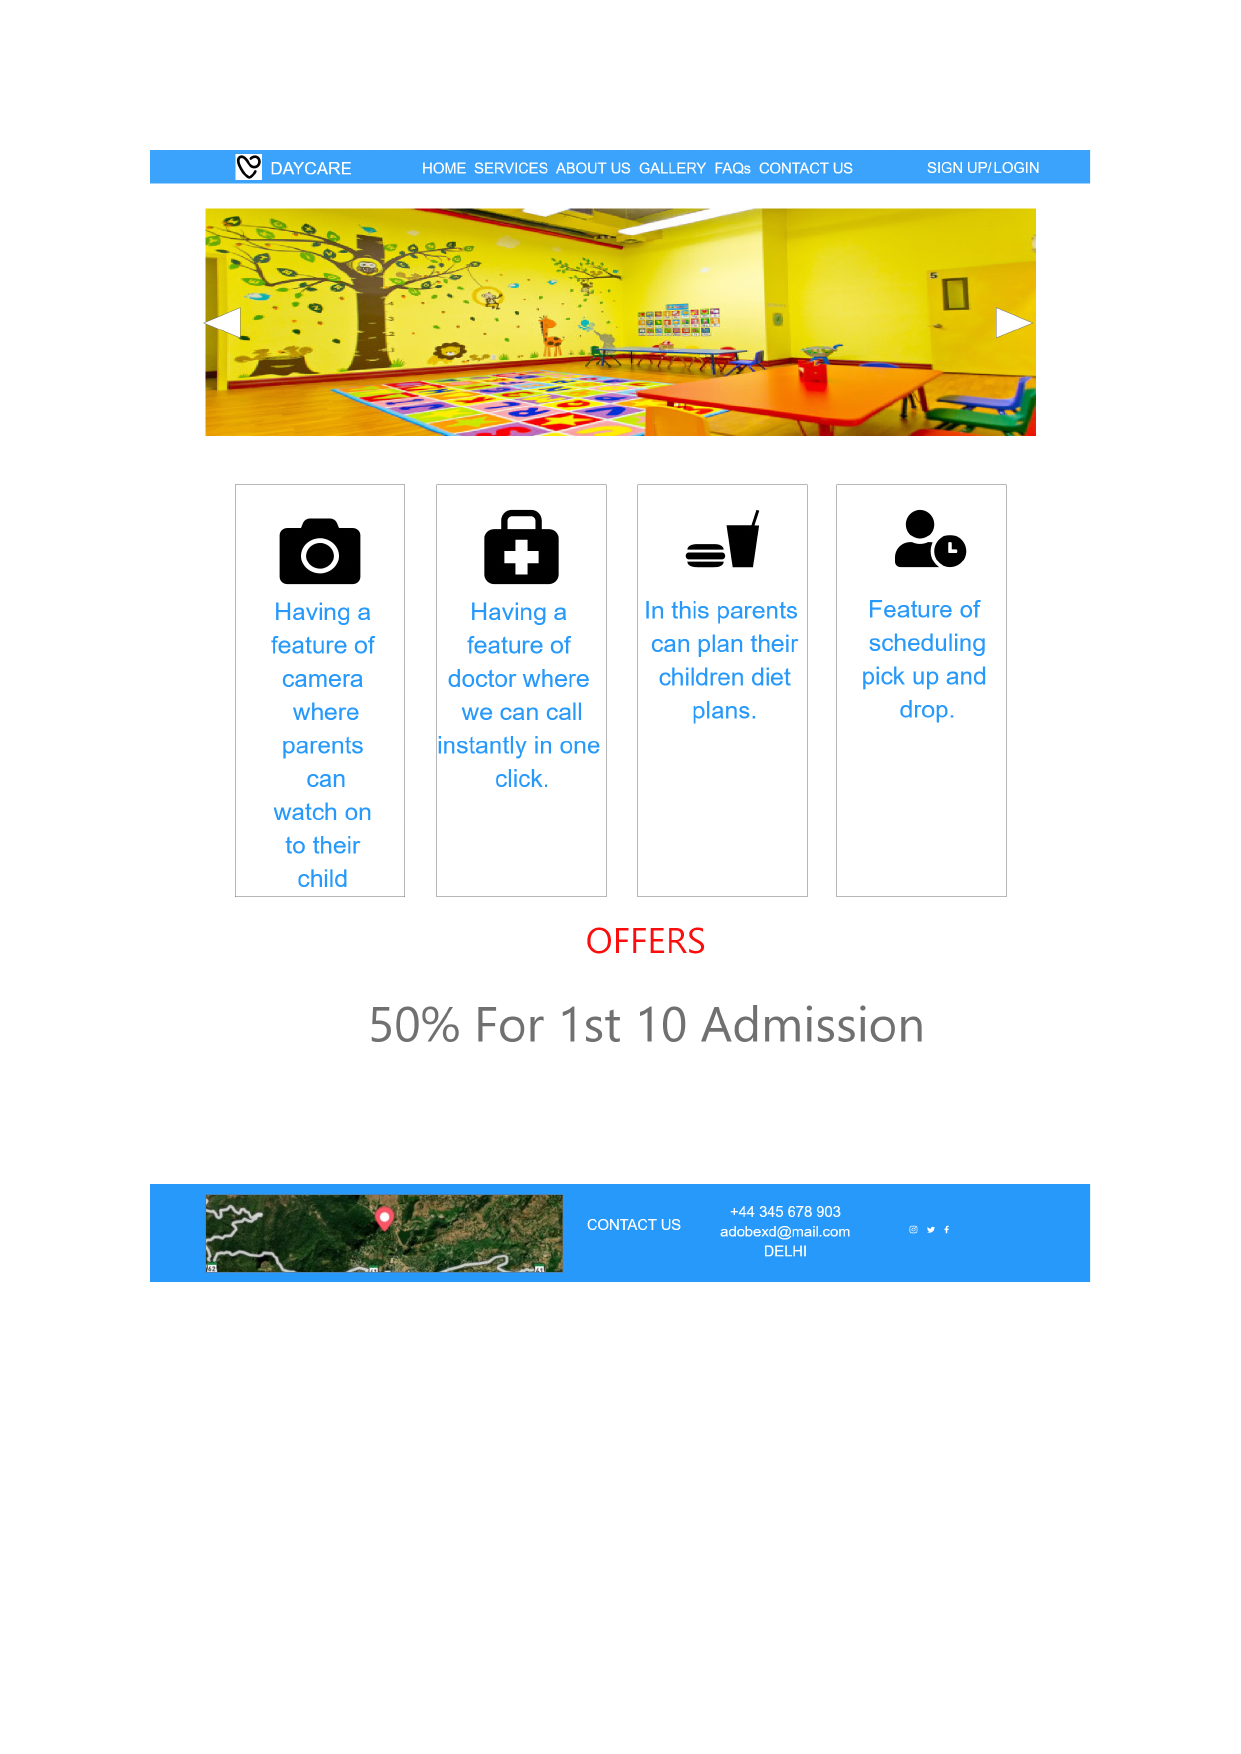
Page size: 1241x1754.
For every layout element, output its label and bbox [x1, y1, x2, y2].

picture [150, 150, 1091, 1282]
